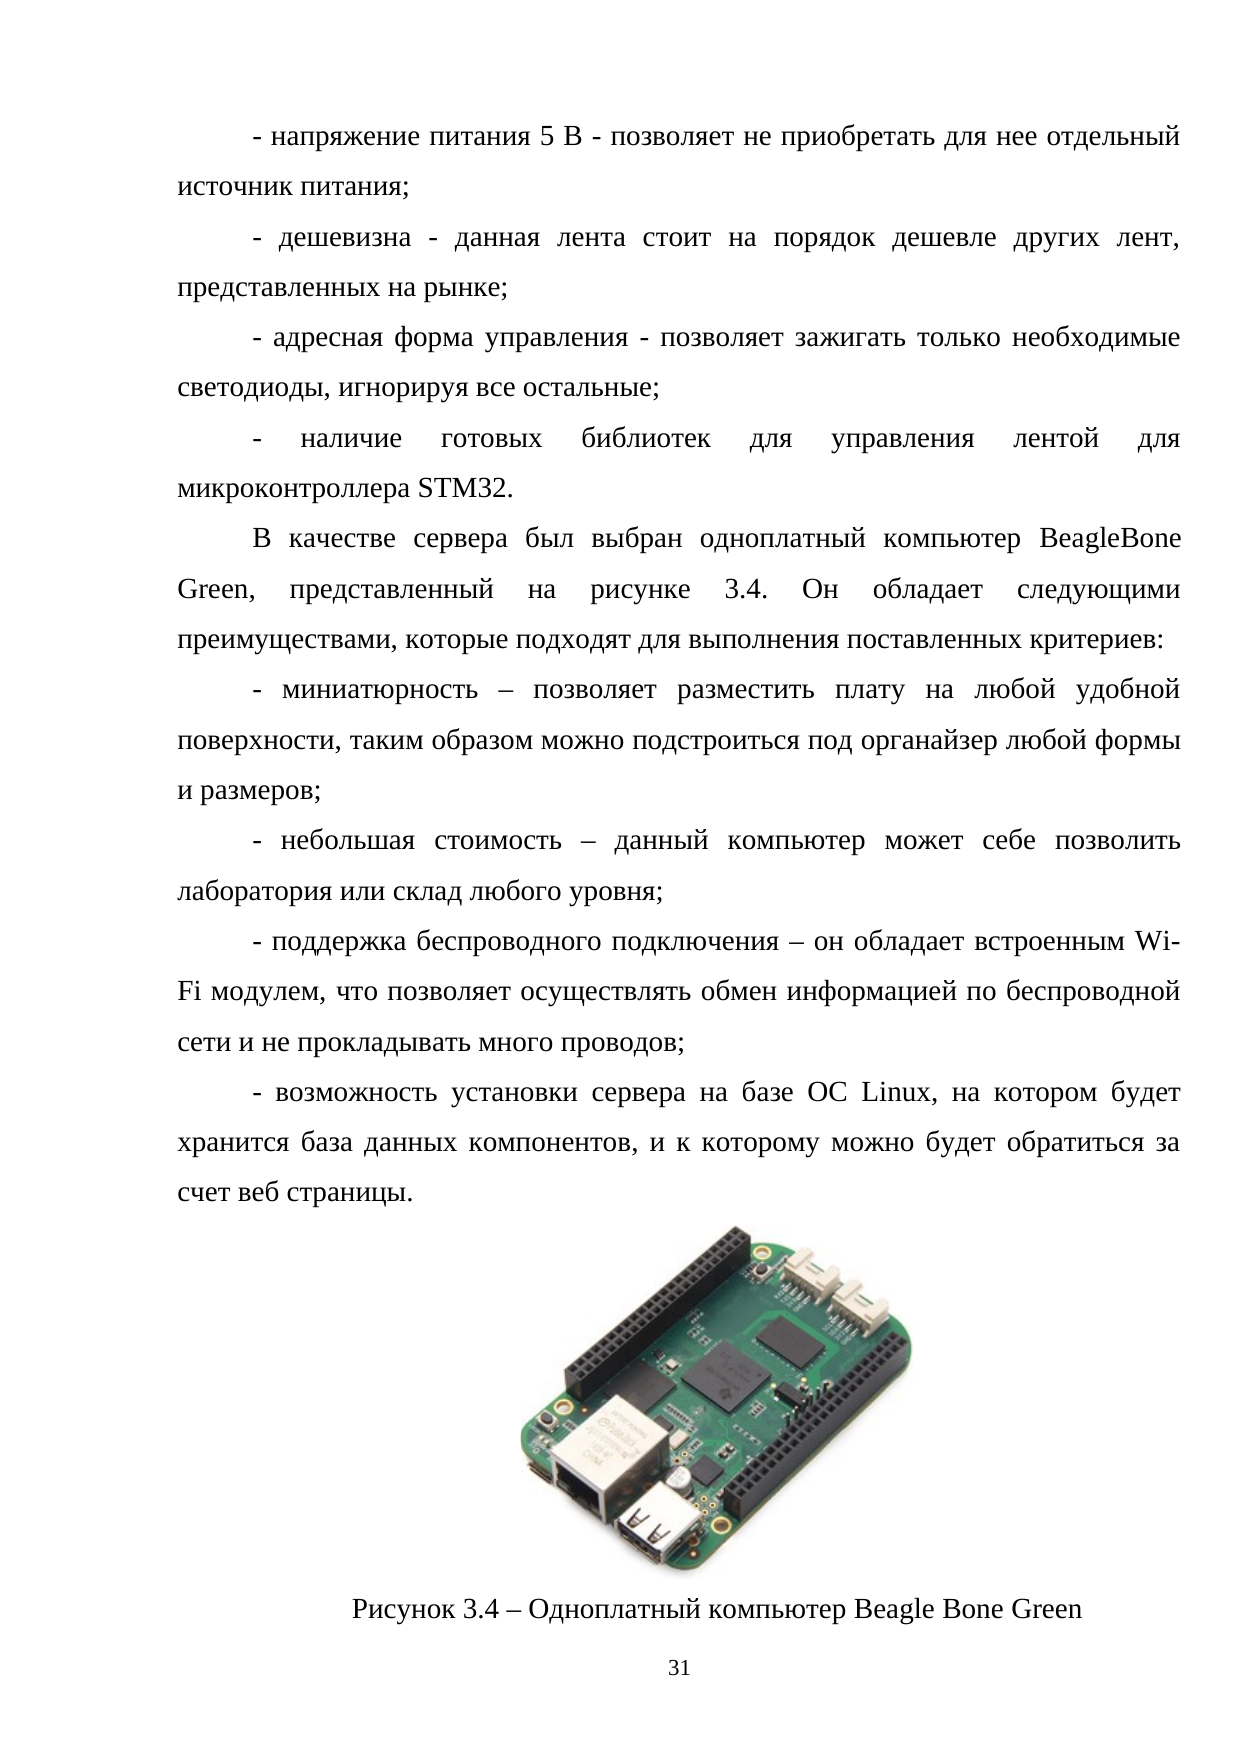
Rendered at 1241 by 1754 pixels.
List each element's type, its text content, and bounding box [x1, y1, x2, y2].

text - поддержка беспроводного подключения – он обладает встроенным Wi-Fi модулем, что позволяет осуществлять обмен информацией по беспроводной сети и не прокладывать много проводов; [177, 923, 1182, 1057]
text - напряжение питания 5 В - позволяет не приобретать для нее отдельный источник питания; [177, 118, 1182, 202]
text - небольшая стоимость – данный компьютер может себе позволить лаборатория или склад любого уровня; [177, 822, 1182, 906]
text - наличие готовых библиотек для управления лентой для микроконтроллера STM32. [177, 420, 1182, 504]
picture [520, 1225, 913, 1579]
text Рисунок 3.4 – Одноплатный компьютер Beagle Bone Green [177, 1591, 1182, 1625]
text - дешевизна - данная лента стоит на порядок дешевле других лент, представленных на рынке; [177, 219, 1182, 302]
text - возможность установки сервера на базе ОС Linux, на котором будет хранится база данных компонентов, и к которому можно будет обратиться за счет веб страницы. [177, 1074, 1182, 1208]
text - адресная форма управления - позволяет зажигать только необходимые светодиоды, игнорируя все остальные; [177, 319, 1182, 403]
text В качестве сервера был выбран одноплатный компьютер BeagleBone Green, представленный на рисунке 3.4. Он обладает следующими преимуществами, которые подходят для выполнения поставленных критериев: [177, 521, 1182, 655]
text - миниатюрность – позволяет разместить плату на любой удобной поверхности, таким образом можно подстроиться под органайзер любой формы и размеров; [177, 671, 1182, 806]
